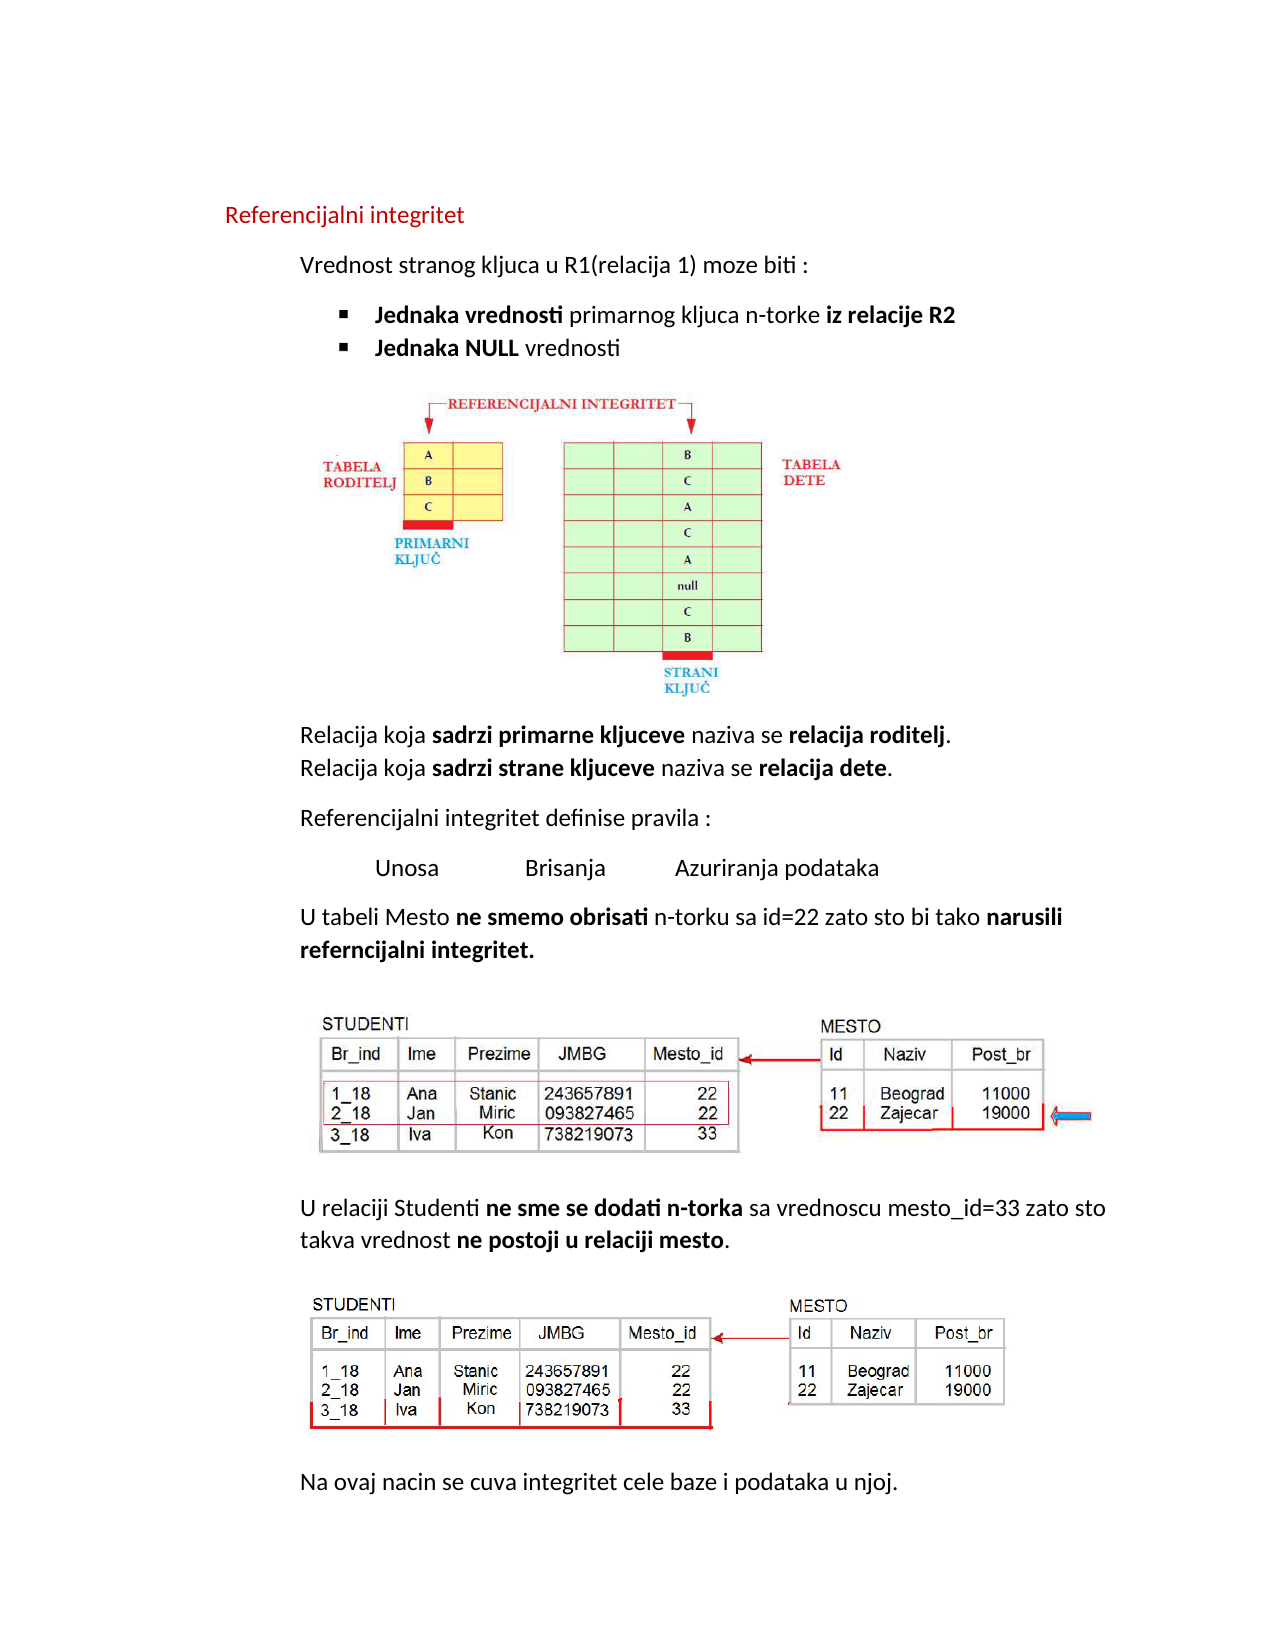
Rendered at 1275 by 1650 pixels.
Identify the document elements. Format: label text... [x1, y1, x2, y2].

text Unosa Brisanja Azuriranja podataka [150, 852, 1125, 882]
text Na ovaj nacin se cuva integritet cele baze i podataka u njoj. [300, 1467, 1125, 1497]
text Relacija koja sadrzi primarne kljuceve naziva se relacija roditelj. Relacija koja sadrzi strane kljuceve naziva se relacija dete. [225, 719, 1125, 783]
text U tabeli Mesto ne smemo obrisati n-torku sa id=22 zato sto bi tako narusili referncijalni integritet. [300, 901, 1125, 965]
list Jednaka vrednosti primarnog kljuca n-torke iz relacije R2 [337, 299, 1125, 329]
picture [300, 1274, 1011, 1448]
picture [300, 983, 1101, 1173]
text Referencijalni integritet definise pravila : [150, 802, 1125, 833]
text U relaciji Studenti ne sme se dodati n-torka sa vrednoscu mesto_id=33 zato sto takva vrednost ne postoji u relaciji mesto. [300, 1192, 1125, 1255]
text Referencijalni integritet [225, 199, 1125, 230]
list Jednaka NULL vrednosti [337, 332, 1125, 362]
picture [300, 381, 859, 701]
text Vrednost stranog kljuca u R1(relacija 1) moze biti : [150, 249, 1125, 280]
